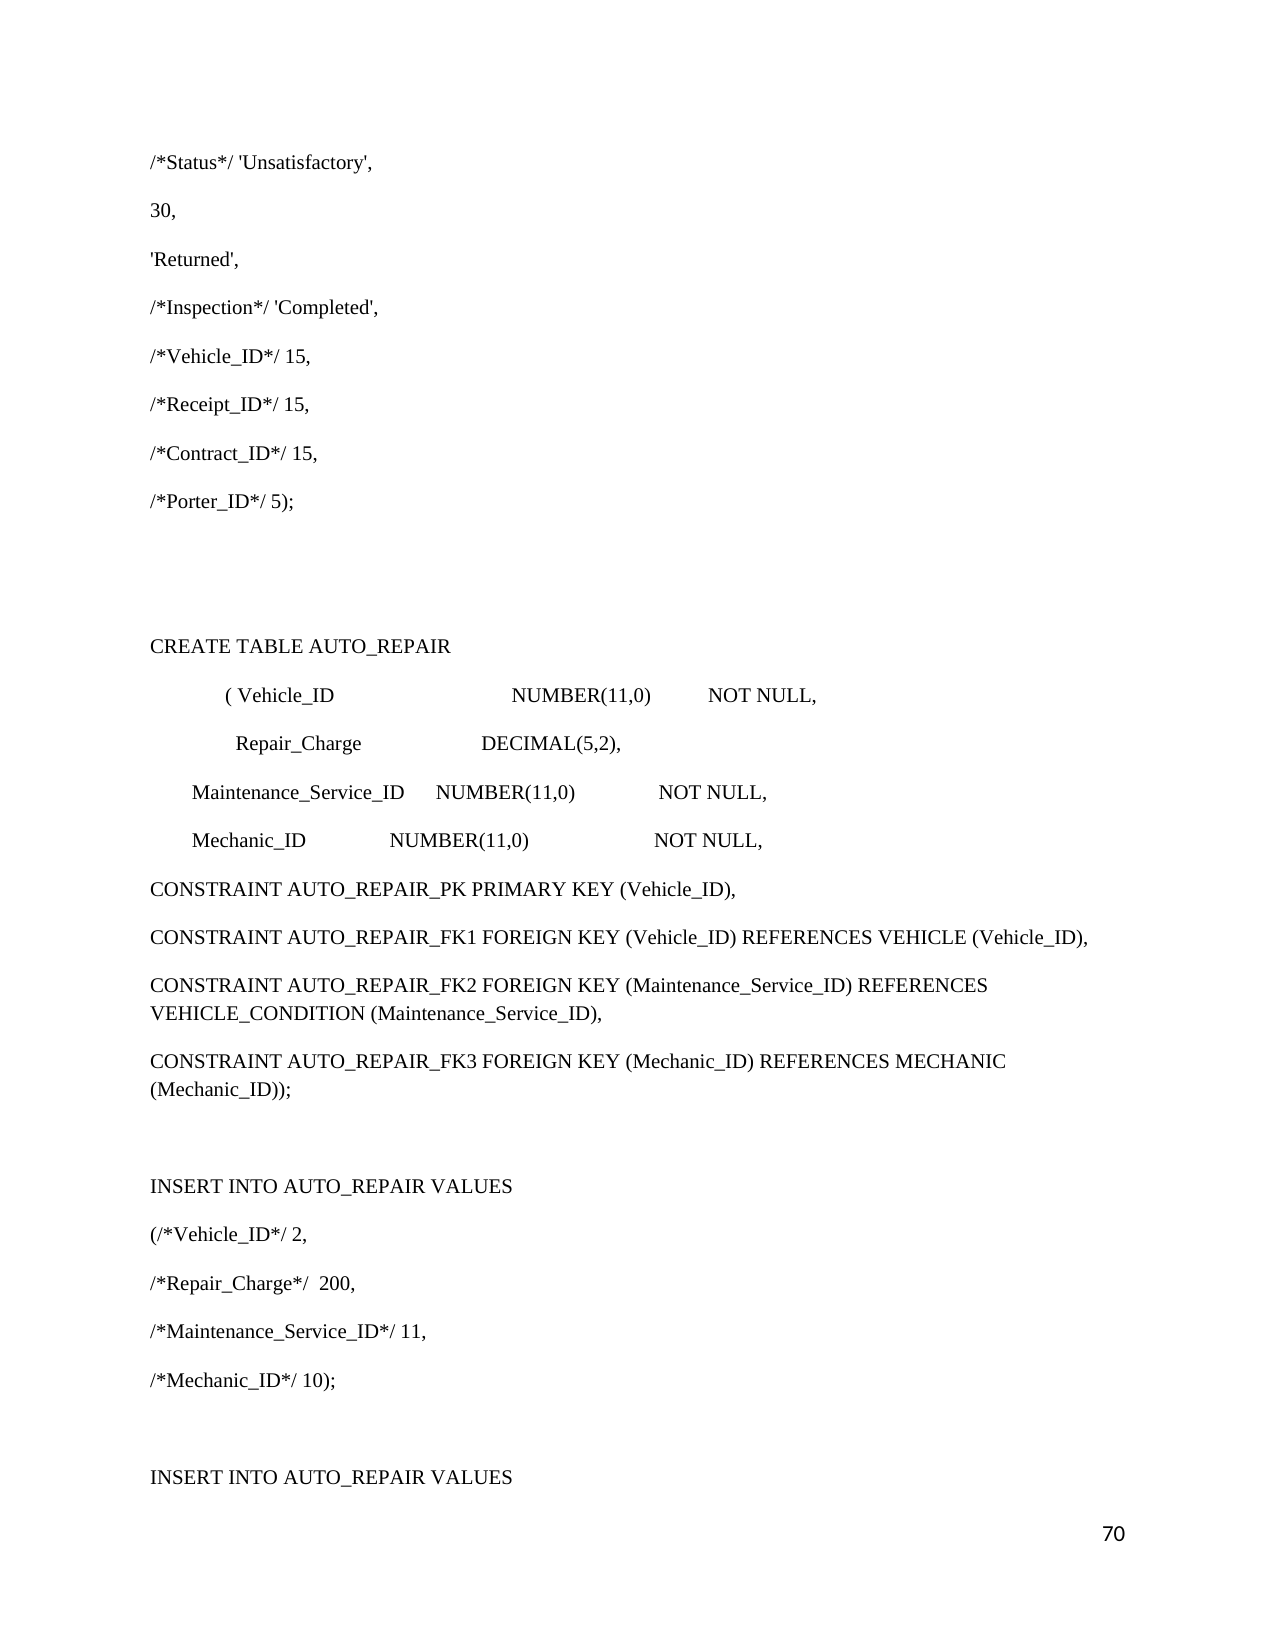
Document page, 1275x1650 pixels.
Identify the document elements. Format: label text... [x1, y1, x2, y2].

text CONSTRAINT AUTO_REPAIR_PK PRIMARY KEY (Vehicle_ID), [150, 877, 1125, 901]
text Mechanic_ID NUMBER(11,0) NOT NULL, [150, 828, 1125, 852]
text CONSTRAINT AUTO_REPAIR_FK2 FOREIGN KEY (Maintenance_Service_ID) REFERENCES VEHICLE_CONDITION (Maintenance_Service_ID), [150, 973, 1125, 1025]
text Maintenance_Service_ID NUMBER(11,0) NOT NULL, [150, 780, 1125, 804]
text /*Vehicle_ID*/ 15, [150, 344, 1125, 368]
text 'Returned', [150, 247, 1125, 271]
text /*Maintenance_Service_ID*/ 11, [150, 1319, 1125, 1343]
text INSERT INTO AUTO_REPAIR VALUES [150, 1174, 1125, 1198]
text /*Inspection*/ 'Completed', [150, 295, 1125, 319]
text /*Status*/ 'Unsatisfactory', [150, 150, 1125, 174]
text Repair_Charge DECIMAL(5,2), [150, 731, 1125, 755]
text /*Mechanic_ID*/ 10); [150, 1368, 1125, 1392]
text CONSTRAINT AUTO_REPAIR_FK3 FOREIGN KEY (Mechanic_ID) REFERENCES MECHANIC (Mechanic_ID)); [150, 1049, 1125, 1101]
text /*Porter_ID*/ 5); [150, 489, 1125, 513]
text /*Receipt_ID*/ 15, [150, 392, 1125, 416]
text 30, [150, 198, 1125, 222]
text /*Contract_ID*/ 15, [150, 441, 1125, 465]
text /*Repair_Charge*/ 200, [150, 1271, 1125, 1295]
text CREATE TABLE AUTO_REPAIR [150, 634, 1125, 658]
text ( Vehicle_ID NUMBER(11,0) NOT NULL, [150, 683, 1125, 707]
text CONSTRAINT AUTO_REPAIR_FK1 FOREIGN KEY (Vehicle_ID) REFERENCES VEHICLE (Vehicle_ID), [150, 925, 1125, 949]
text (/*Vehicle_ID*/ 2, [150, 1222, 1125, 1246]
text INSERT INTO AUTO_REPAIR VALUES [150, 1464, 1125, 1489]
